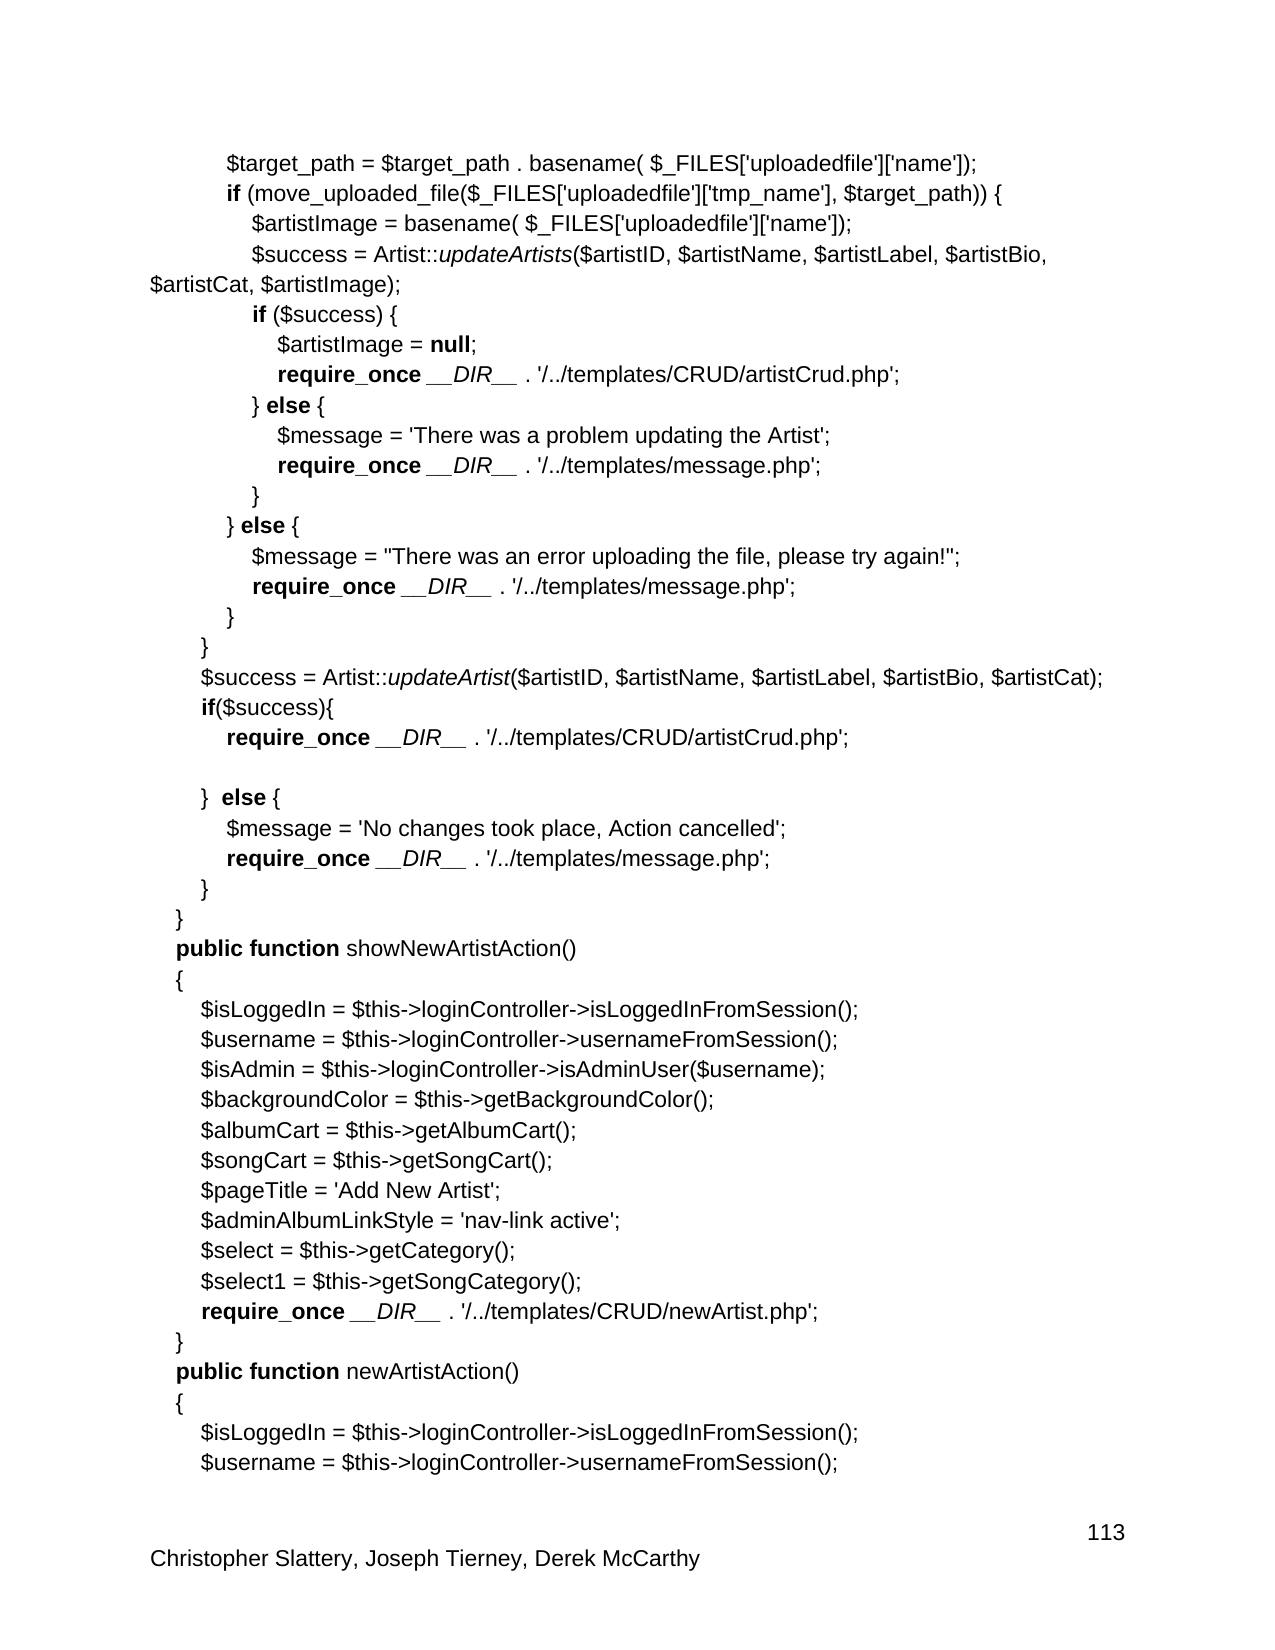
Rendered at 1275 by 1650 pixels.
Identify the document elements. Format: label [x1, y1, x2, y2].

text [150, 150, 1125, 1475]
